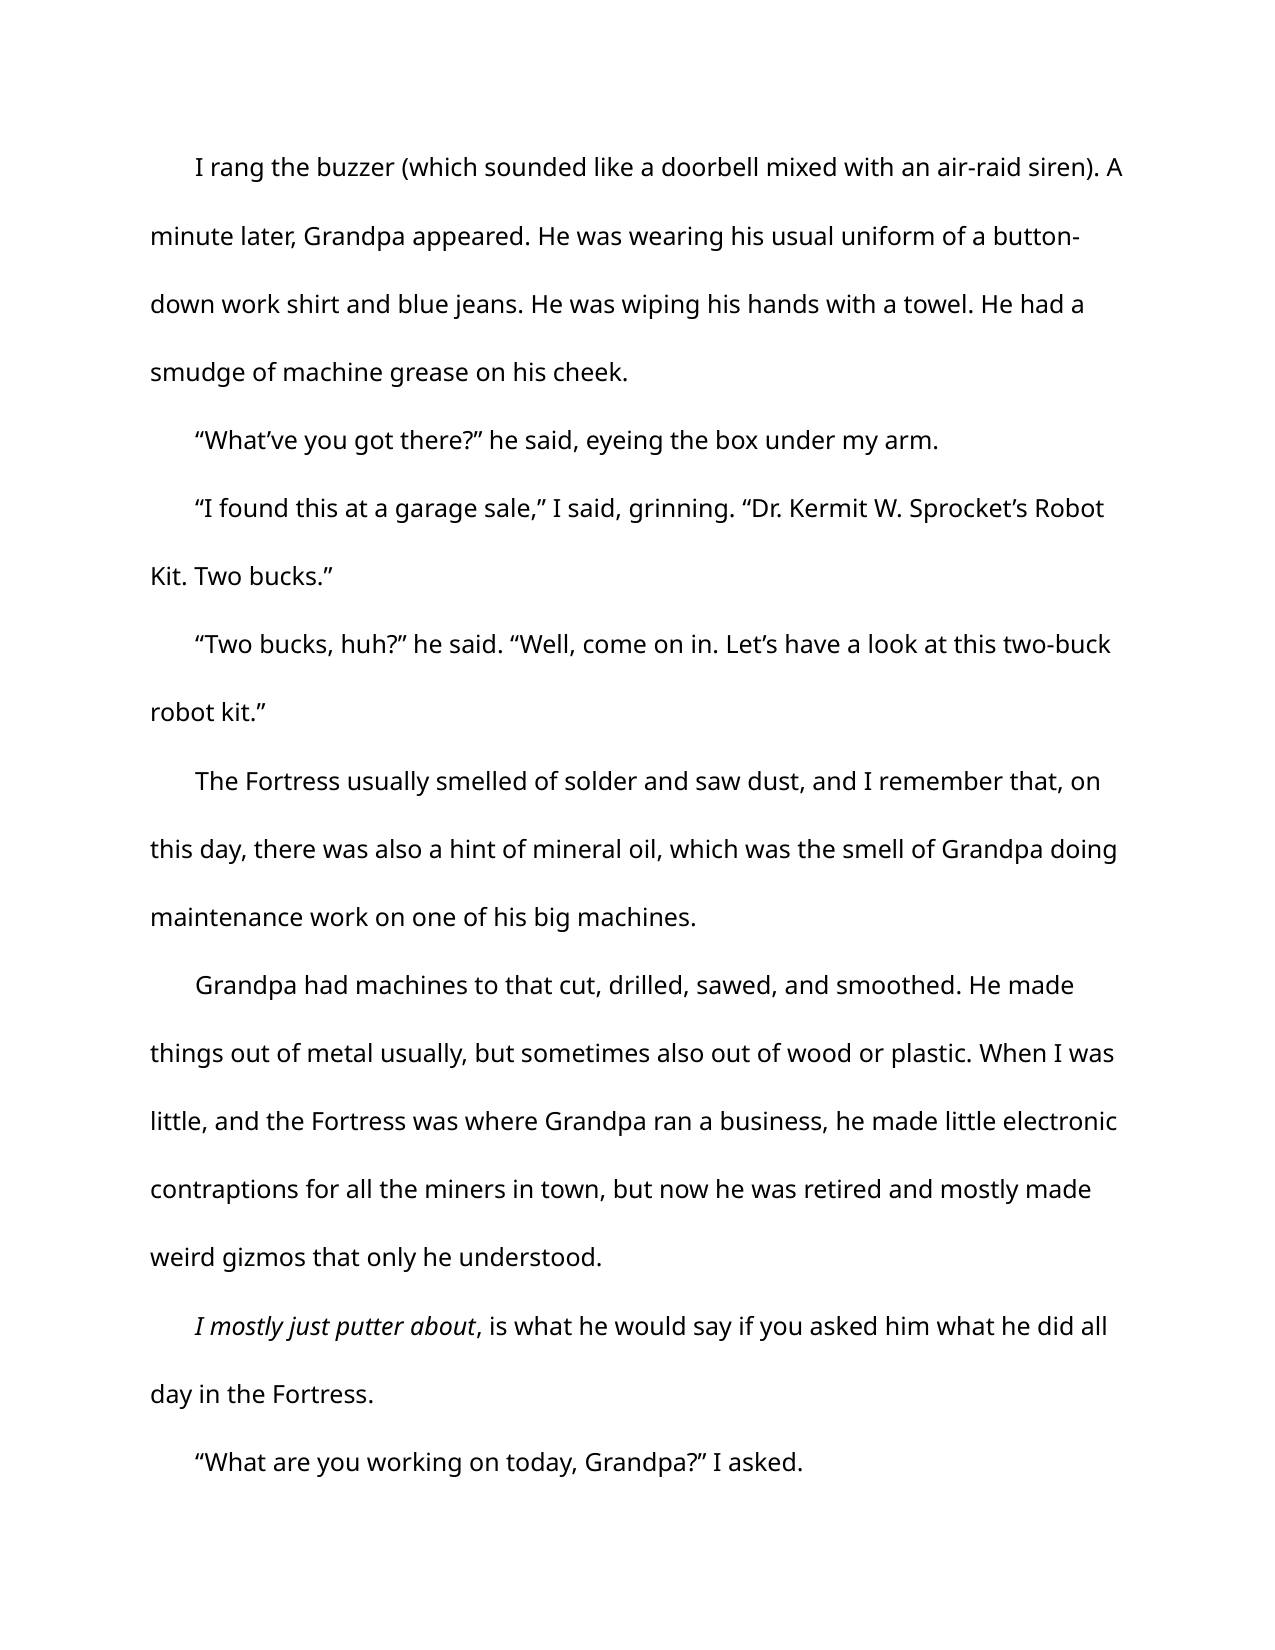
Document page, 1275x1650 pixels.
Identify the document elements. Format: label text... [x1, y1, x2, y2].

text I rang the buzzer (which sounded like a doorbell mixed with an air-raid siren). A minute later, Grandpa appeared. He was wearing his usual uniform of a button-down work shirt and blue jeans. He was wiping his hands with a towel. He had a smudge of machine grease on his cheek. [150, 150, 1125, 388]
text “What are you working on today, Grandpa?” I asked. [150, 1444, 1125, 1478]
text “I found this at a garage sale,” I said, grinning. “Dr. Kermit W. Sprocket’s Robot Kit. Two bucks.” [150, 491, 1125, 593]
text I mostly just putter about, is what he would say if you asked him what he did all day in the Fortress. [150, 1308, 1125, 1410]
text “Two bucks, huh?” he said. “Well, come on in. Let’s have a look at this two-buck robot kit.” [150, 627, 1125, 729]
text The Fortress usually smelled of solder and saw dust, and I remember that, on this day, there was also a hint of mineral oil, which was the smell of Grandpa doing maintenance work on one of his big machines. [150, 763, 1125, 933]
text “What’ve you got there?” he said, eyeing the box under my arm. [150, 422, 1125, 457]
text Grandpa had machines to that cut, drilled, sawed, and smoothed. He made things out of metal usually, but sometimes also out of wood or plastic. When I was little, and the Fortress was where Grandpa ran a business, he made little electronic contraptions for all the miners in town, but now he was retired and mostly made weird gizmos that only he understood. [150, 967, 1125, 1274]
